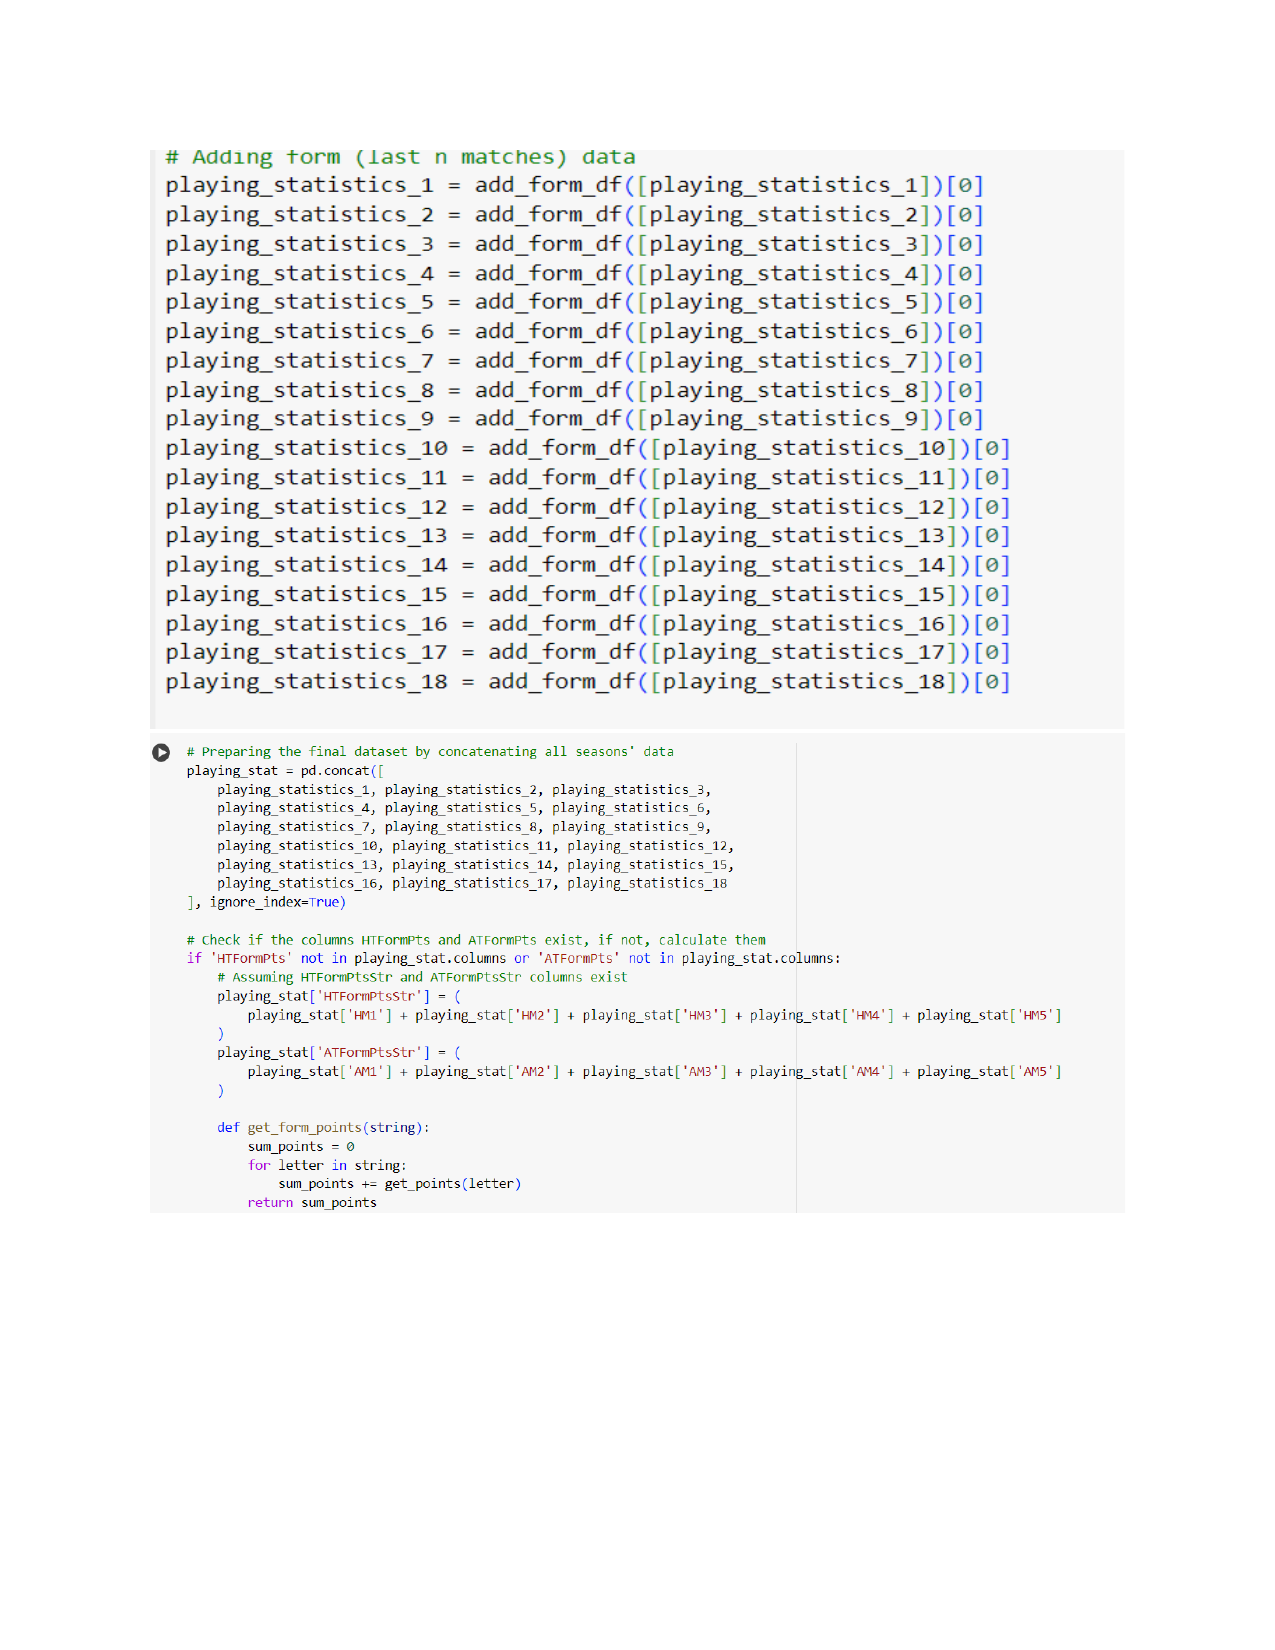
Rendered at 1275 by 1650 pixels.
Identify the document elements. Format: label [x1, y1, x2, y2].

picture [150, 732, 1125, 1213]
picture [150, 150, 1125, 729]
